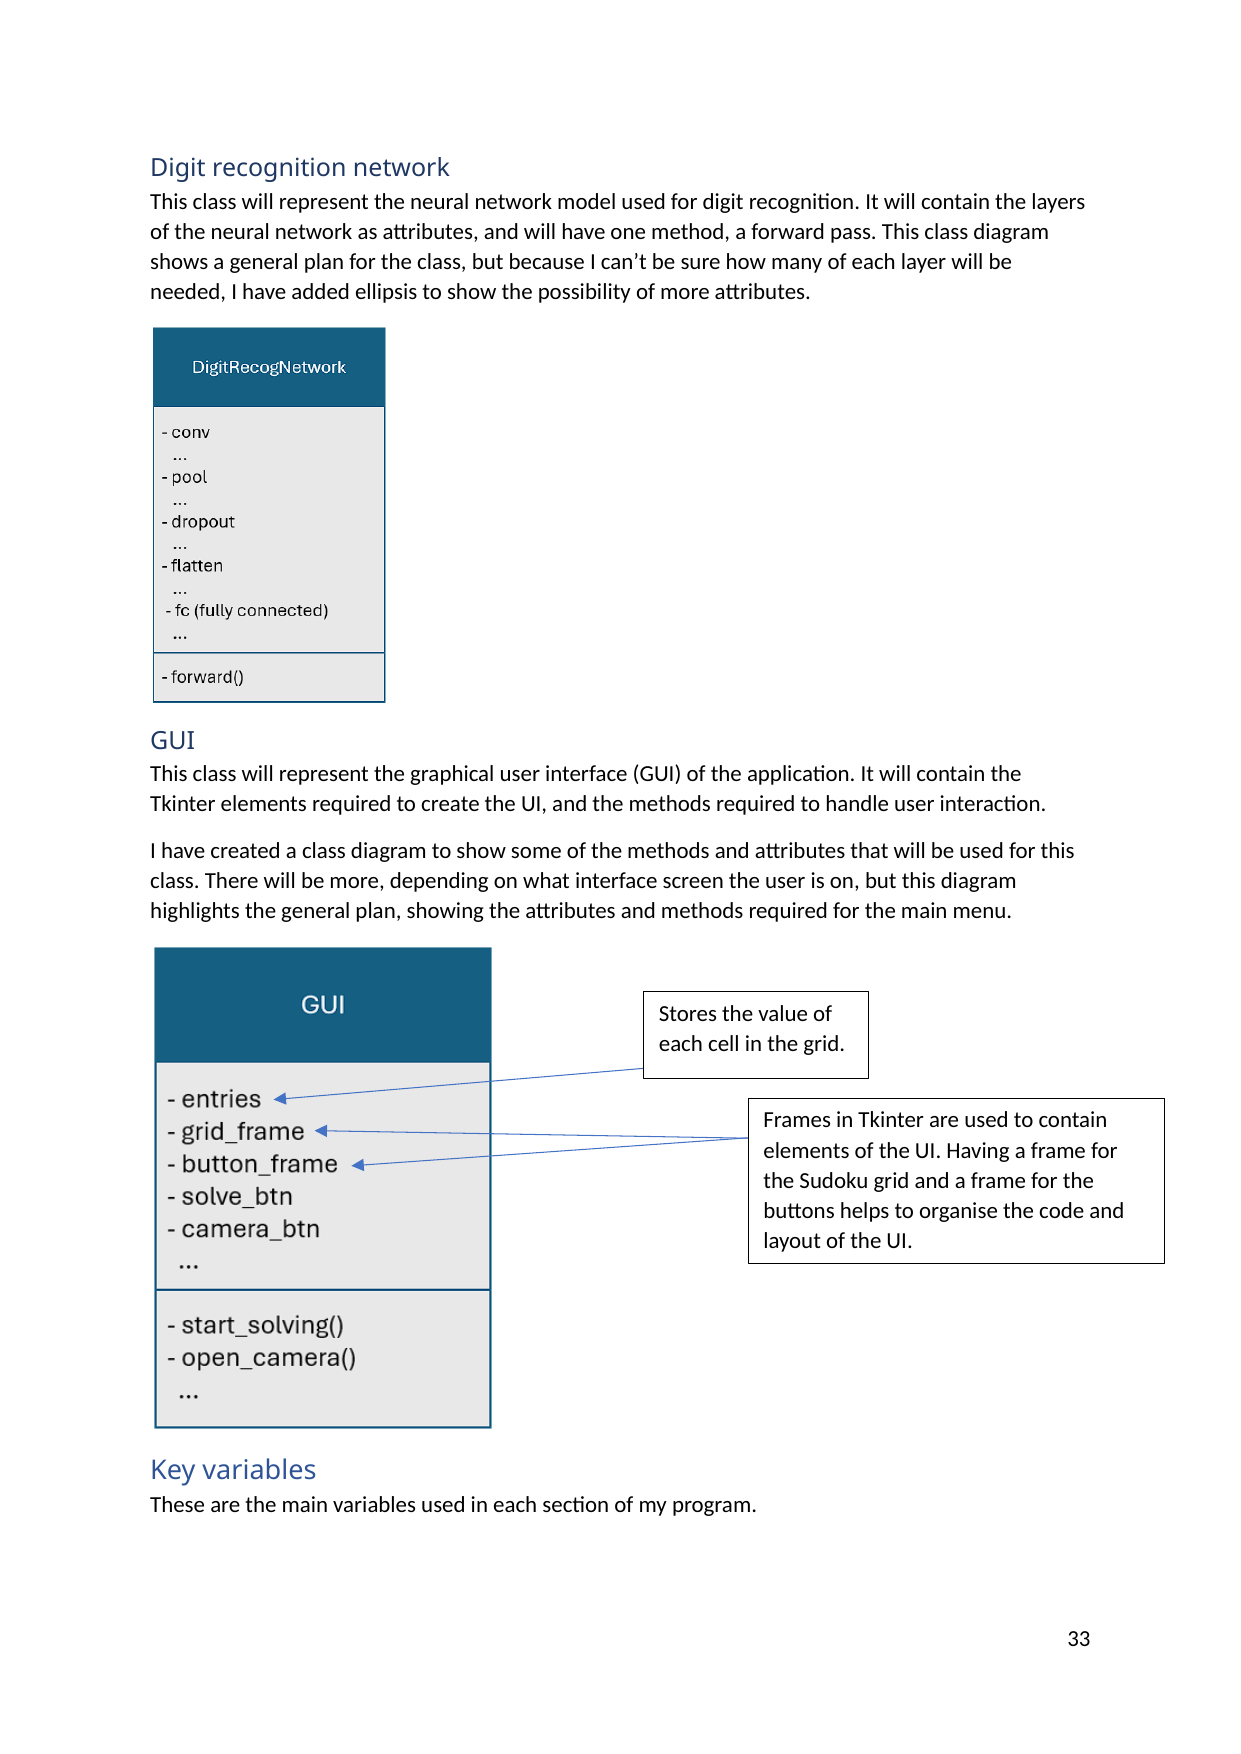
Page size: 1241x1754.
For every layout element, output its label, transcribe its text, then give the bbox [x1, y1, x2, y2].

text This class will represent the graphical user interface (GUI) of the application. It will contain the Tkinter elements required to create the UI, and the methods required to handle user interaction. [150, 759, 1090, 817]
subtitle Key variables [150, 1451, 1090, 1487]
picture [150, 324, 389, 704]
picture [150, 943, 494, 1432]
text I have created a class diagram to show some of the methods and attributes that will be used for this class. There will be more, depending on what interface screen the user is on, but this diagram highlights the general plan, showing the attributes and methods required for the main menu. [150, 836, 1090, 925]
text These are the main variables used in each section of my program. [150, 1490, 1090, 1518]
subtitle GUI [150, 722, 1090, 756]
text This class will represent the neural network model used for digit recognition. It will contain the layers of the neural network as attributes, and will have one method, a forward pass. This class diagram shows a general plan for the class, but because I can’t be sure how many of each layer will be needed, I have added ellipsis to show the possibility of more attributes. [150, 187, 1090, 305]
subtitle Digit recognition network [150, 150, 1090, 184]
